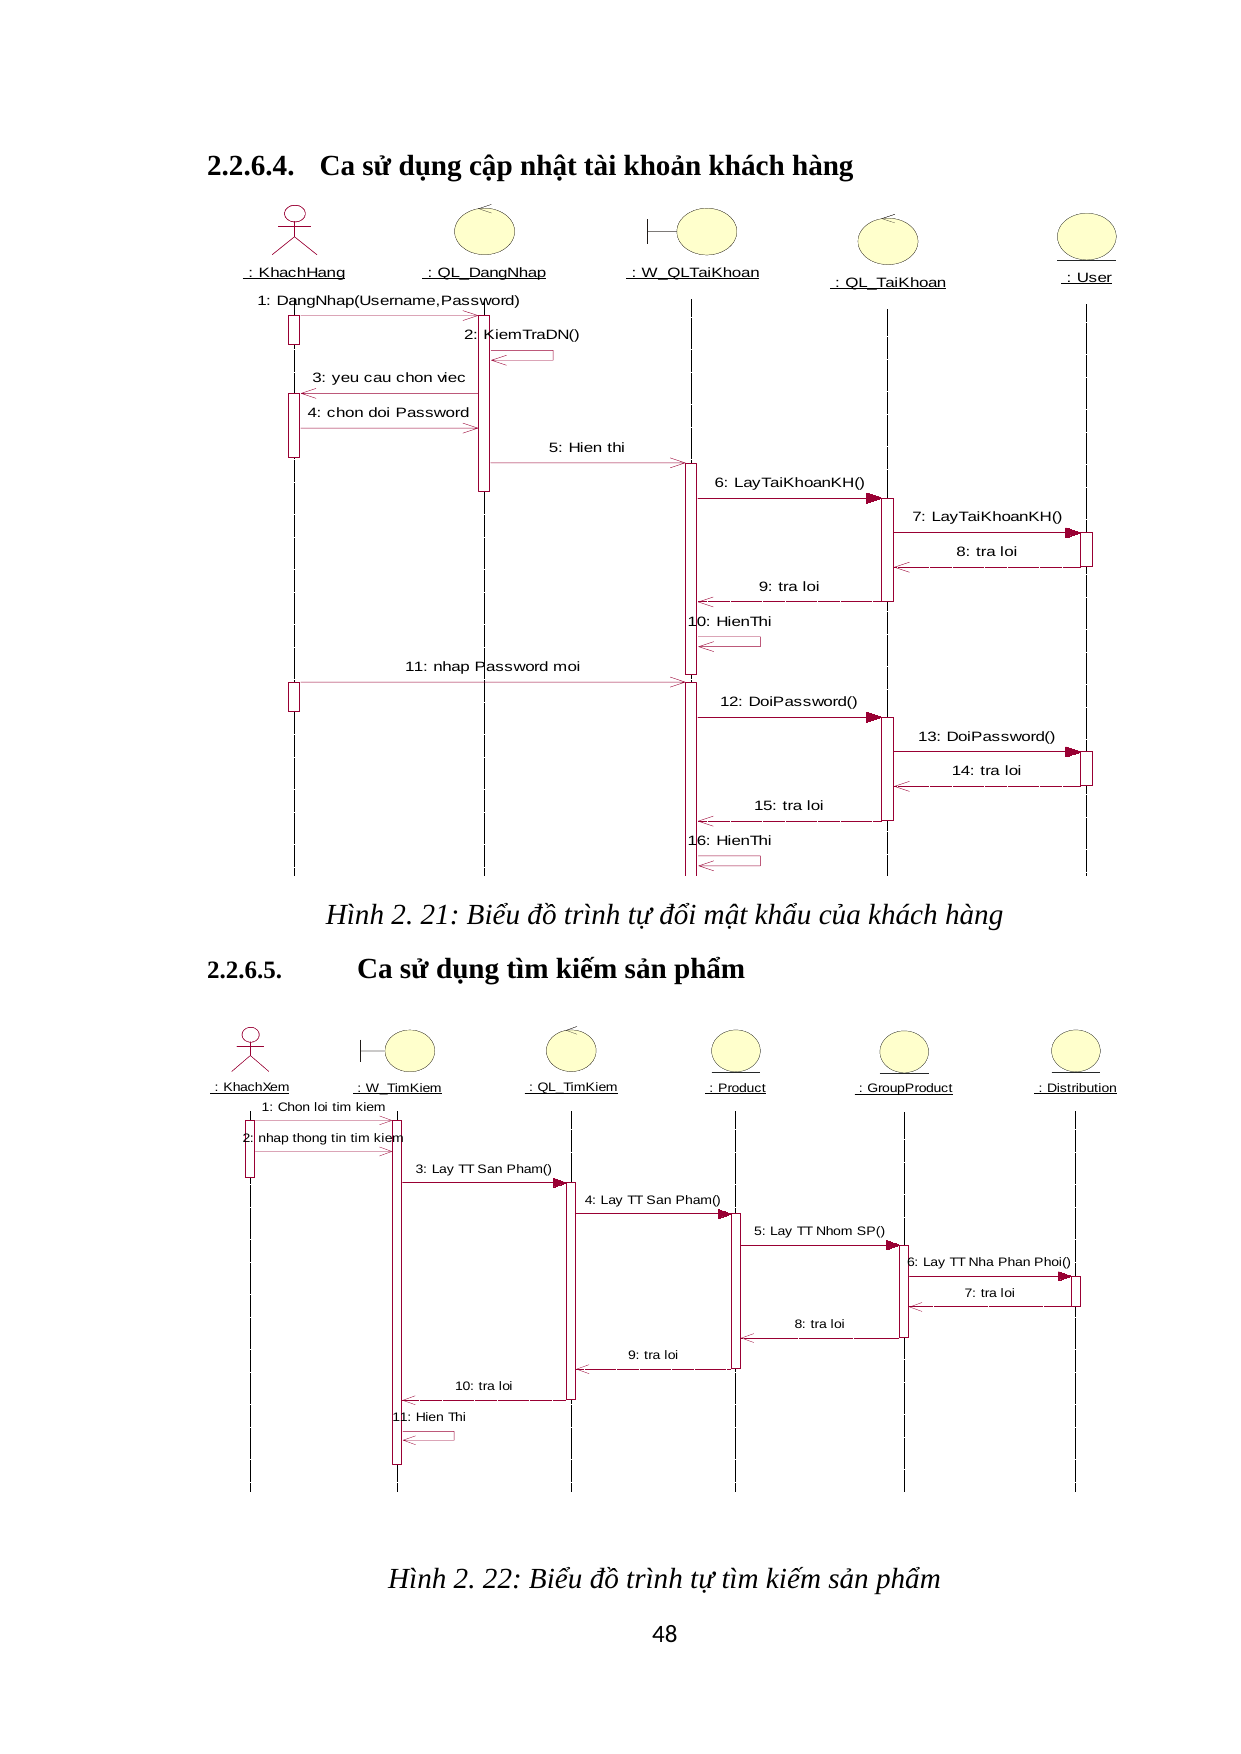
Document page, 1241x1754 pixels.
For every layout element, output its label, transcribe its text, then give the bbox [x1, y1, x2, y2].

text Hình 2. 21: Biểu đồ trình tự đổi mật khẩu của khách hàng [207, 897, 1122, 931]
text Hình 2. 22: Biểu đồ trình tự tìm kiếm sản phẩm [207, 1562, 1122, 1595]
list Ca sử dụng cập nhật tài khoản khách hàng [207, 148, 1122, 181]
list Ca sử dụng tìm kiếm sản phẩm [207, 951, 1122, 1546]
